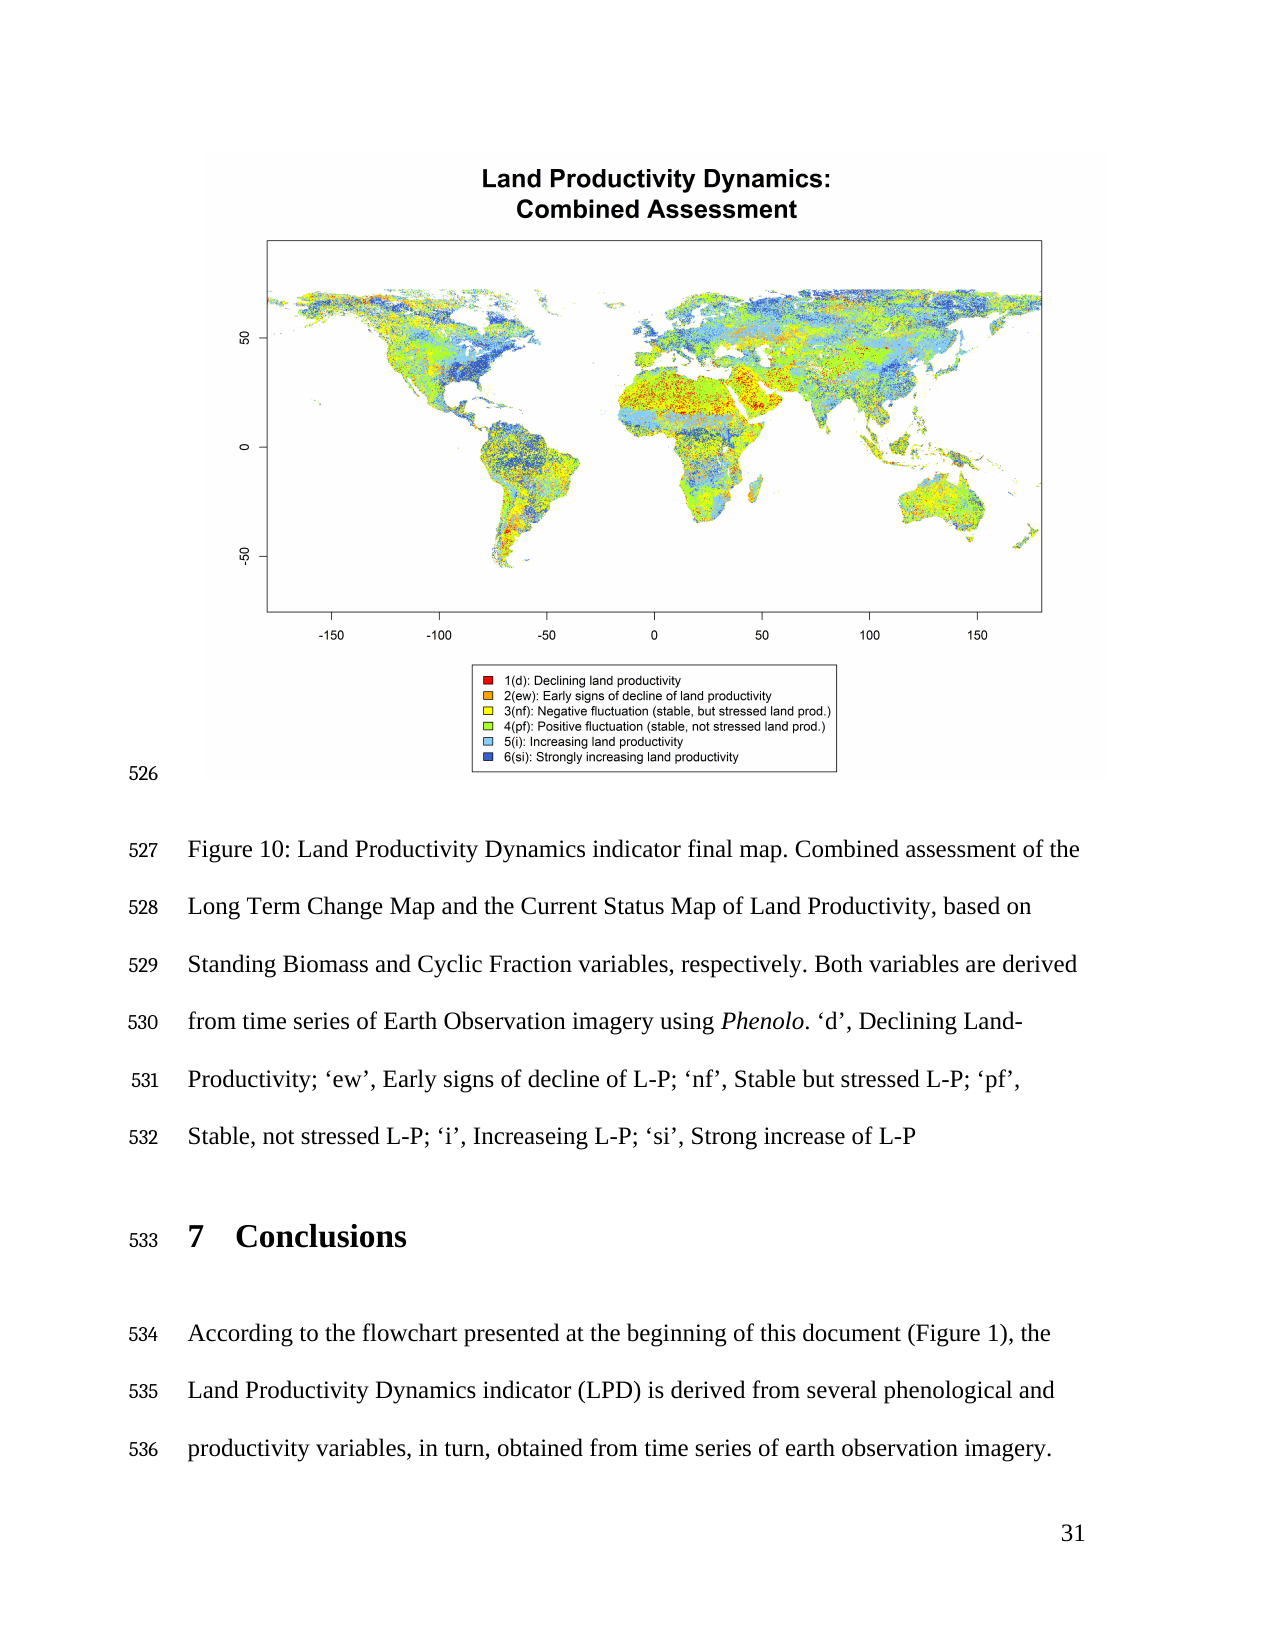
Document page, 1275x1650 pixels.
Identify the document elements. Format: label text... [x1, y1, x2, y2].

text According to the flowchart presented at the beginning of this document (Figure 1), the Land Productivity Dynamics indicator (LPD) is derived from several phenological and productivity variables, in turn, obtained from time series of earth observation imagery. [187, 1318, 1087, 1462]
subtitle Conclusions [187, 1216, 1087, 1254]
